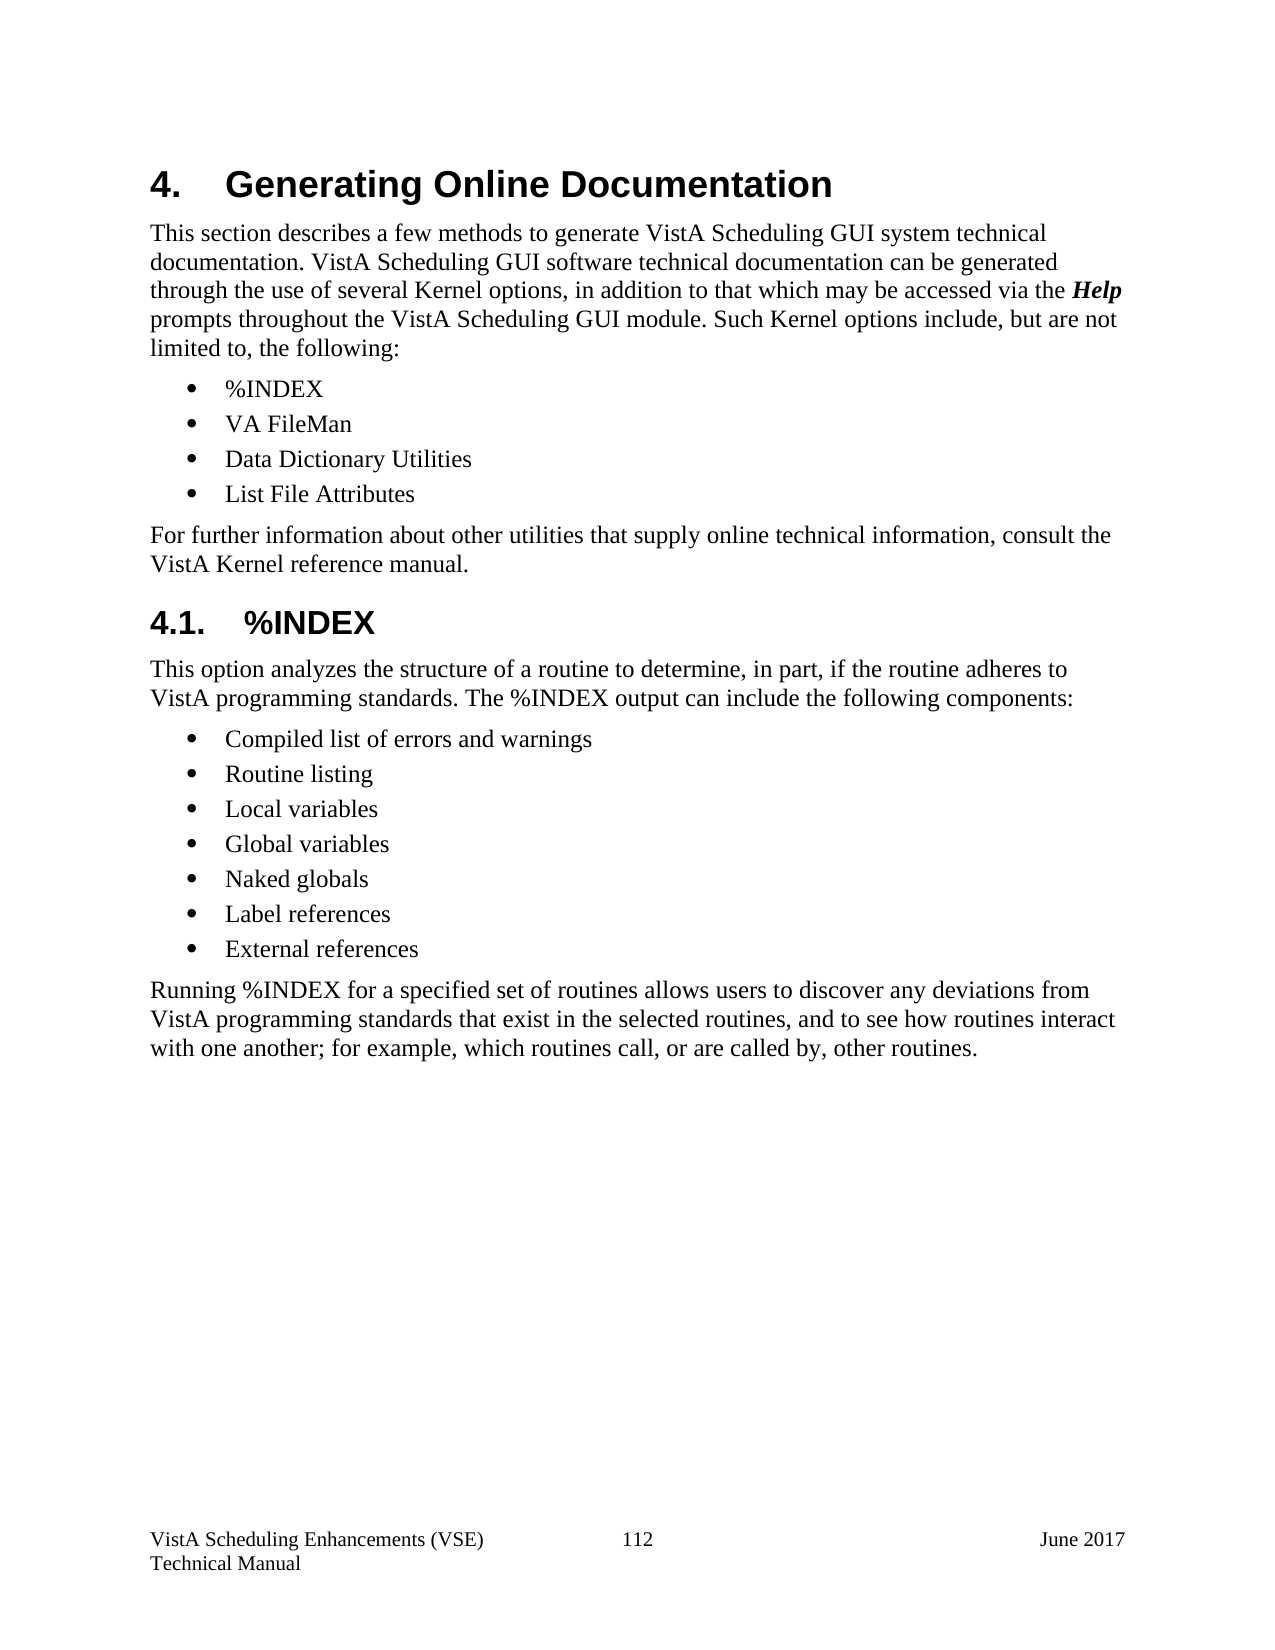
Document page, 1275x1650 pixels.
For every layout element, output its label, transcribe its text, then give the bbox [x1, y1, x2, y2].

text Naked globals [187, 864, 1125, 893]
text VA FileMan [187, 409, 1125, 438]
text Data Dictionary Utilities [187, 444, 1125, 473]
subtitle Generating Online Documentation [150, 162, 1125, 206]
text This option analyzes the structure of a routine to determine, in part, if the routine adheres to VistA programming standards. The %INDEX output can include the following components: [150, 654, 1125, 712]
text Routine listing [187, 759, 1125, 788]
text Running %INDEX for a specified set of routines allows users to discover any deviations from VistA programming standards that exist in the selected routines, and to see how routines interact with one another; for example, which routines call, or are called by, other routines. [150, 975, 1125, 1062]
text Label references [187, 899, 1125, 928]
text %INDEX [187, 374, 1125, 403]
text List File Attributes [187, 479, 1125, 508]
text Compiled list of errors and warnings [187, 724, 1125, 753]
text Local variables [187, 794, 1125, 823]
text External references [187, 934, 1125, 963]
subtitle %INDEX [150, 603, 1125, 642]
text For further information about other utilities that supply online technical information, consult the VistA Kernel reference manual. [150, 521, 1125, 578]
text Global variables [187, 829, 1125, 858]
text This section describes a few methods to generate VistA Scheduling GUI system technical documentation. VistA Scheduling GUI software technical documentation can be generated through the use of several Kernel options, in addition to that which may be accessed via the Help prompts throughout the VistA Scheduling GUI module. Such Kernel options include, but are not limited to, the following: [150, 218, 1125, 362]
